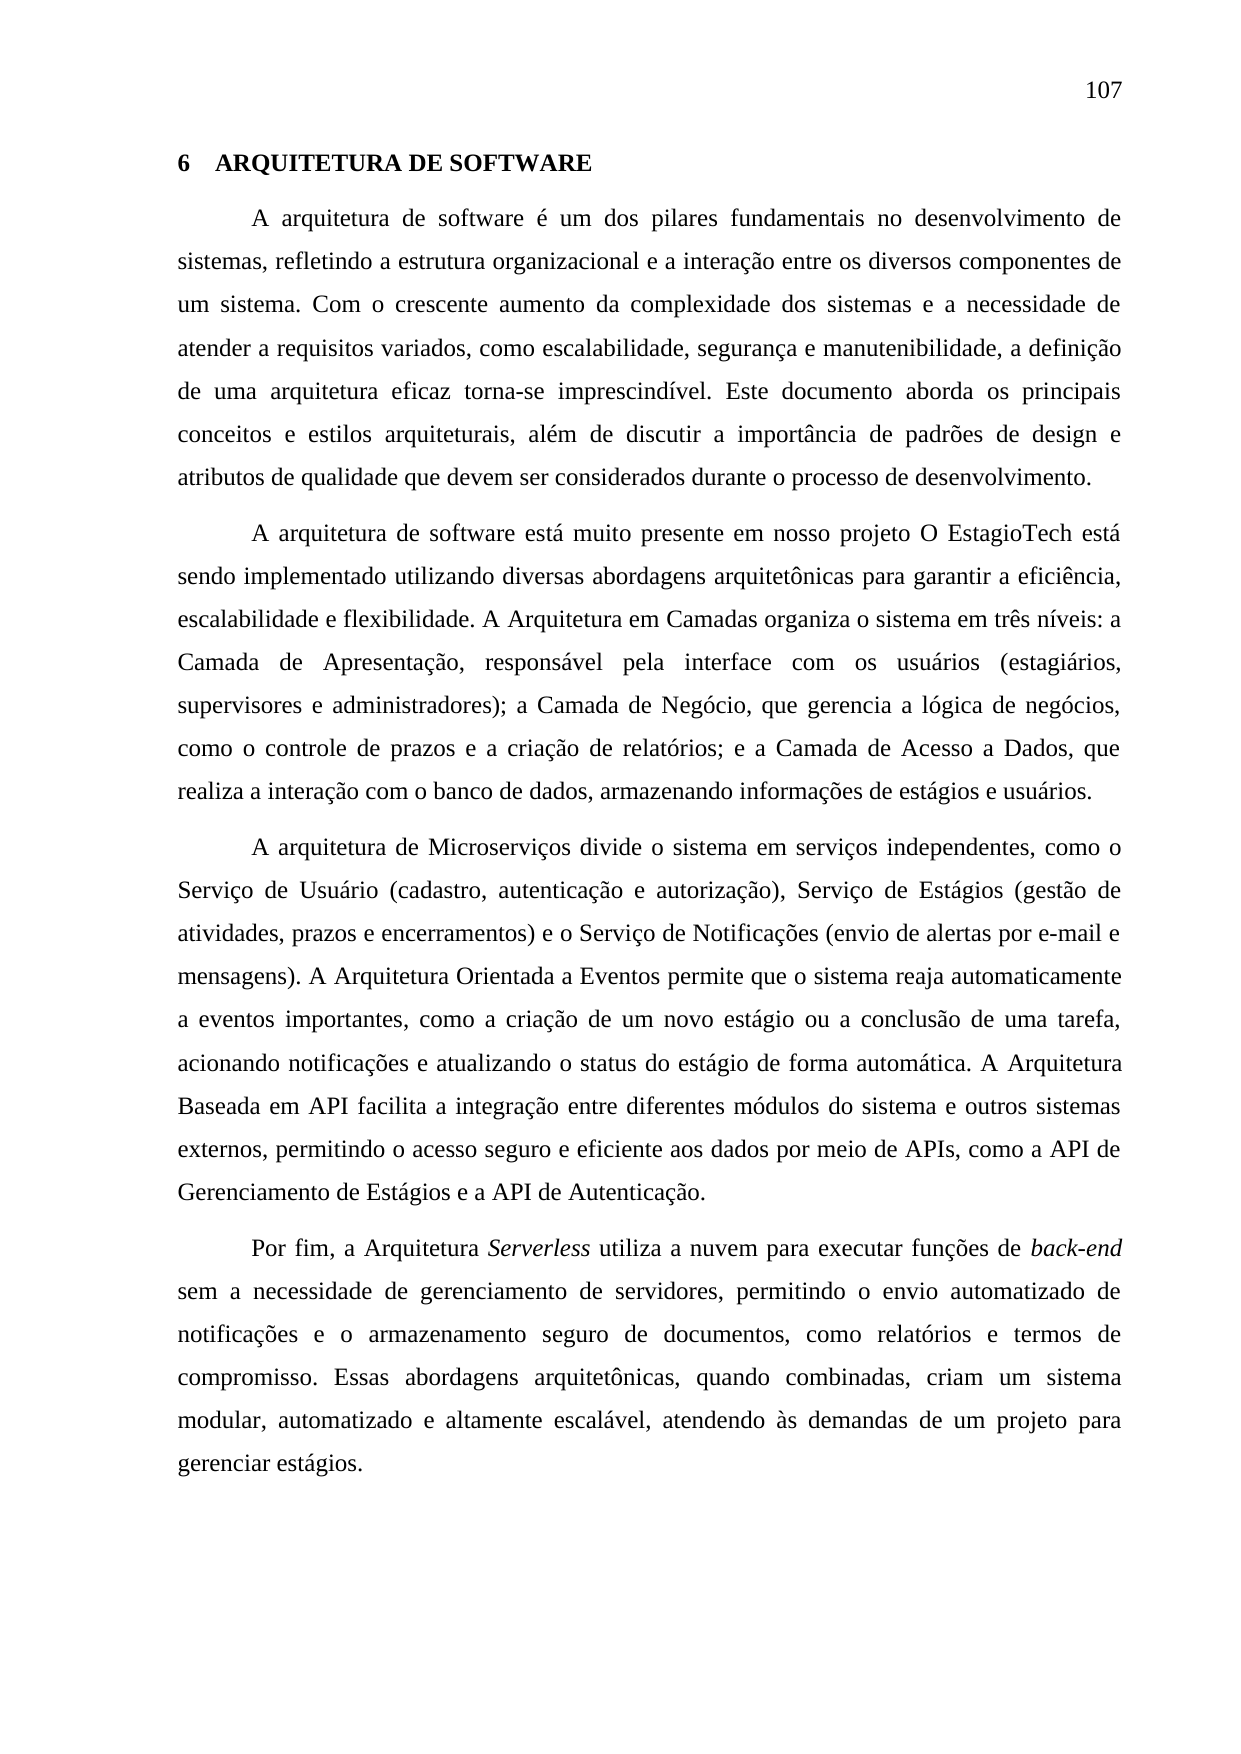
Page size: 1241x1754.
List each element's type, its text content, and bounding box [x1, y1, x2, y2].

subtitle ARQUITETURA DE SOFTWARE [177, 148, 1122, 176]
text A arquitetura de software está muito presente em nosso projeto O EstagioTech está sendo implementado utilizando diversas abordagens arquitetônicas para garantir a eficiência, escalabilidade e flexibilidade. A Arquitetura em Camadas organiza o sistema em três níveis: a Camada de Apresentação, responsável pela interface com os usuários (estagiários, supervisores e administradores); a Camada de Negócio, que gerencia a lógica de negócios, como o controle de prazos e a criação de relatórios; e a Camada de Acesso a Dados, que realiza a interação com o banco de dados, armazenando informações de estágios e usuários. [177, 518, 1122, 805]
text Por fim, a Arquitetura Serverless utiliza a nuvem para executar funções de back-end sem a necessidade de gerenciamento de servidores, permitindo o envio automatizado de notificações e o armazenamento seguro de documentos, como relatórios e termos de compromisso. Essas abordagens arquitetônicas, quando combinadas, criam um sistema modular, automatizado e altamente escalável, atendendo às demandas de um projeto para gerenciar estágios. [177, 1233, 1122, 1477]
text A arquitetura de software é um dos pilares fundamentais no desenvolvimento de sistemas, refletindo a estrutura organizacional e a interação entre os diversos componentes de um sistema. Com o crescente aumento da complexidade dos sistemas e a necessidade de atender a requisitos variados, como escalabilidade, segurança e manutenibilidade, a definição de uma arquitetura eficaz torna-se imprescindível. Este documento aborda os principais conceitos e estilos arquiteturais, além de discutir a importância de padrões de design e atributos de qualidade que devem ser considerados durante o processo de desenvolvimento. [177, 203, 1122, 491]
text A arquitetura de Microserviços divide o sistema em serviços independentes, como o Serviço de Usuário (cadastro, autenticação e autorização), Serviço de Estágios (gestão de atividades, prazos e encerramentos) e o Serviço de Notificações (envio de alertas por e-mail e mensagens). A Arquitetura Orientada a Eventos permite que o sistema reaja automaticamente a eventos importantes, como a criação de um novo estágio ou a conclusão de uma tarefa, acionando notificações e atualizando o status do estágio de forma automática. A Arquitetura Baseada em API facilita a integração entre diferentes módulos do sistema e outros sistemas externos, permitindo o acesso seguro e eficiente aos dados por meio de APIs, como a API de Gerenciamento de Estágios e a API de Autenticação. [177, 832, 1122, 1206]
